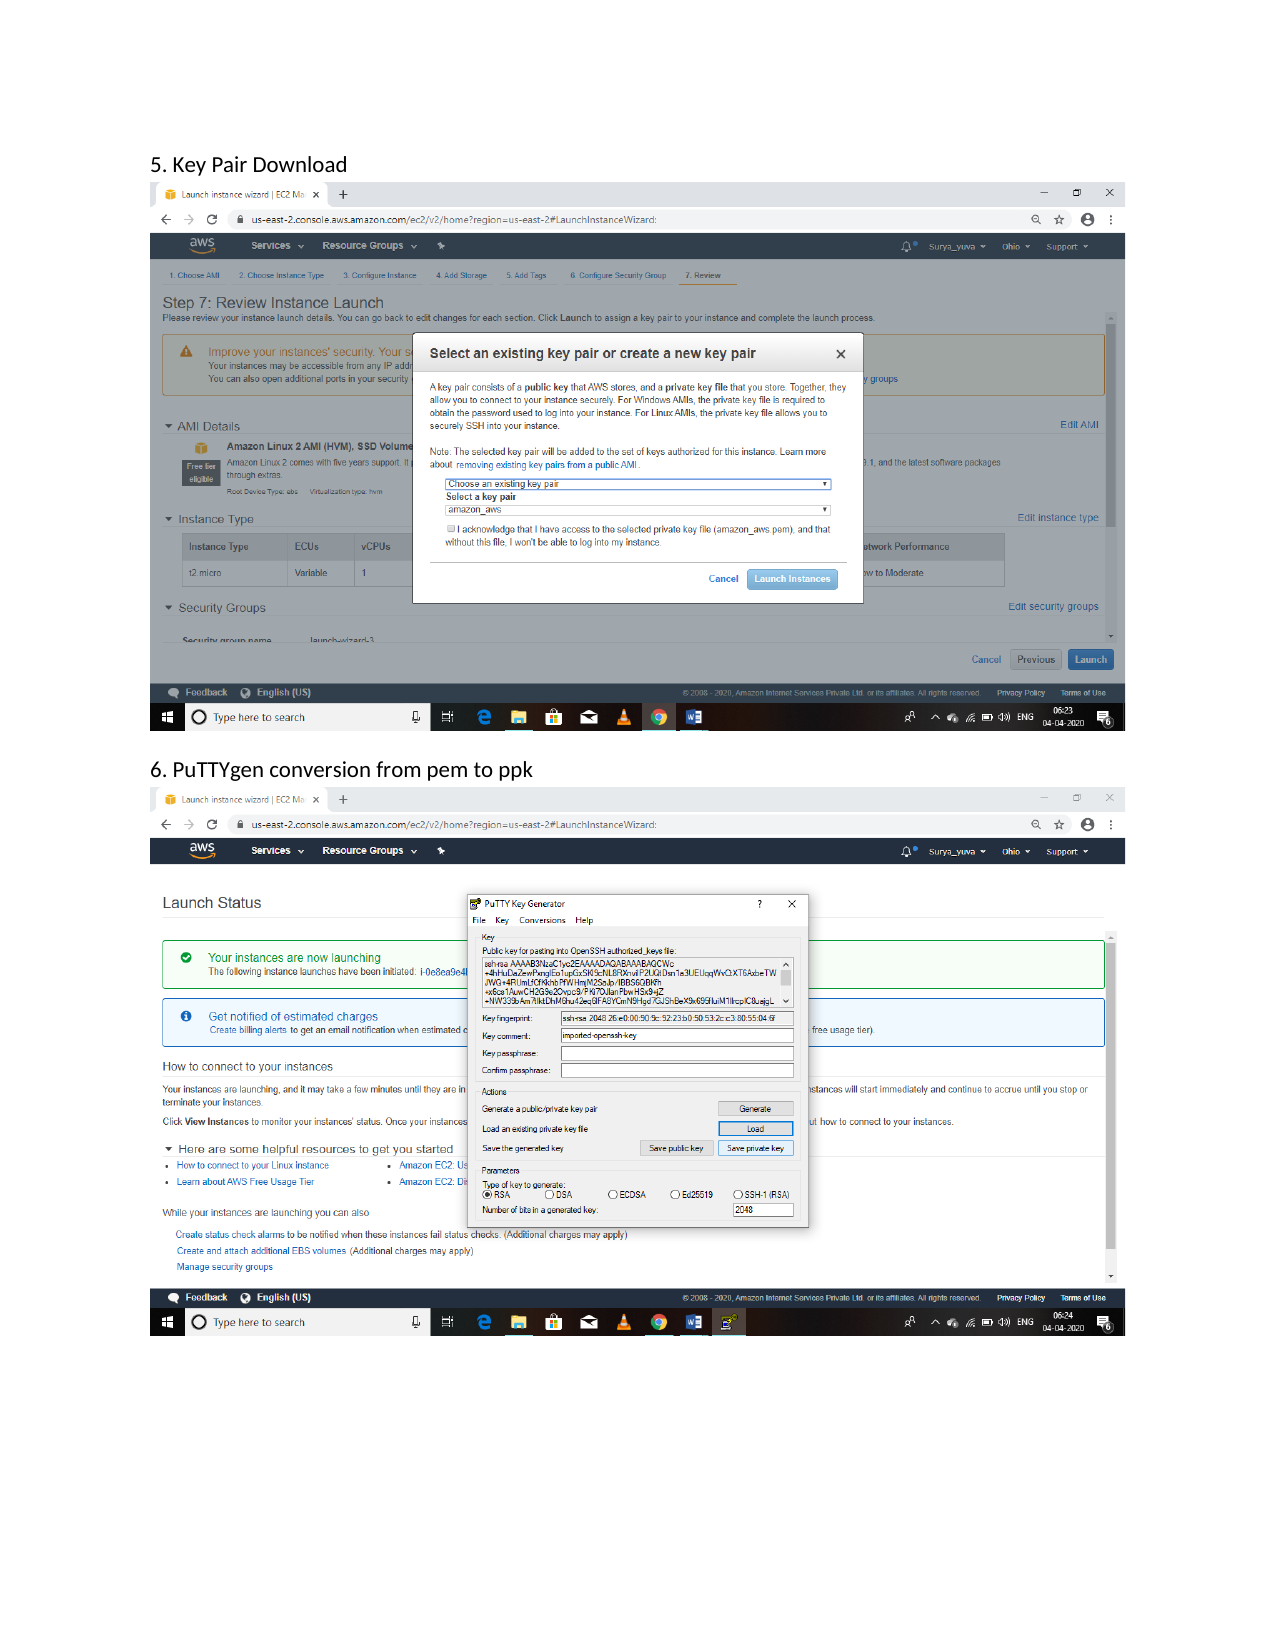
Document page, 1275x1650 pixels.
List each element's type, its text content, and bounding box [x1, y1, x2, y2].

picture [150, 787, 1125, 1336]
text 5. Key Pair Download [150, 150, 1125, 182]
text 6. PuTTYgen conversion from pem to ppk [150, 755, 1125, 787]
picture [150, 182, 1125, 731]
